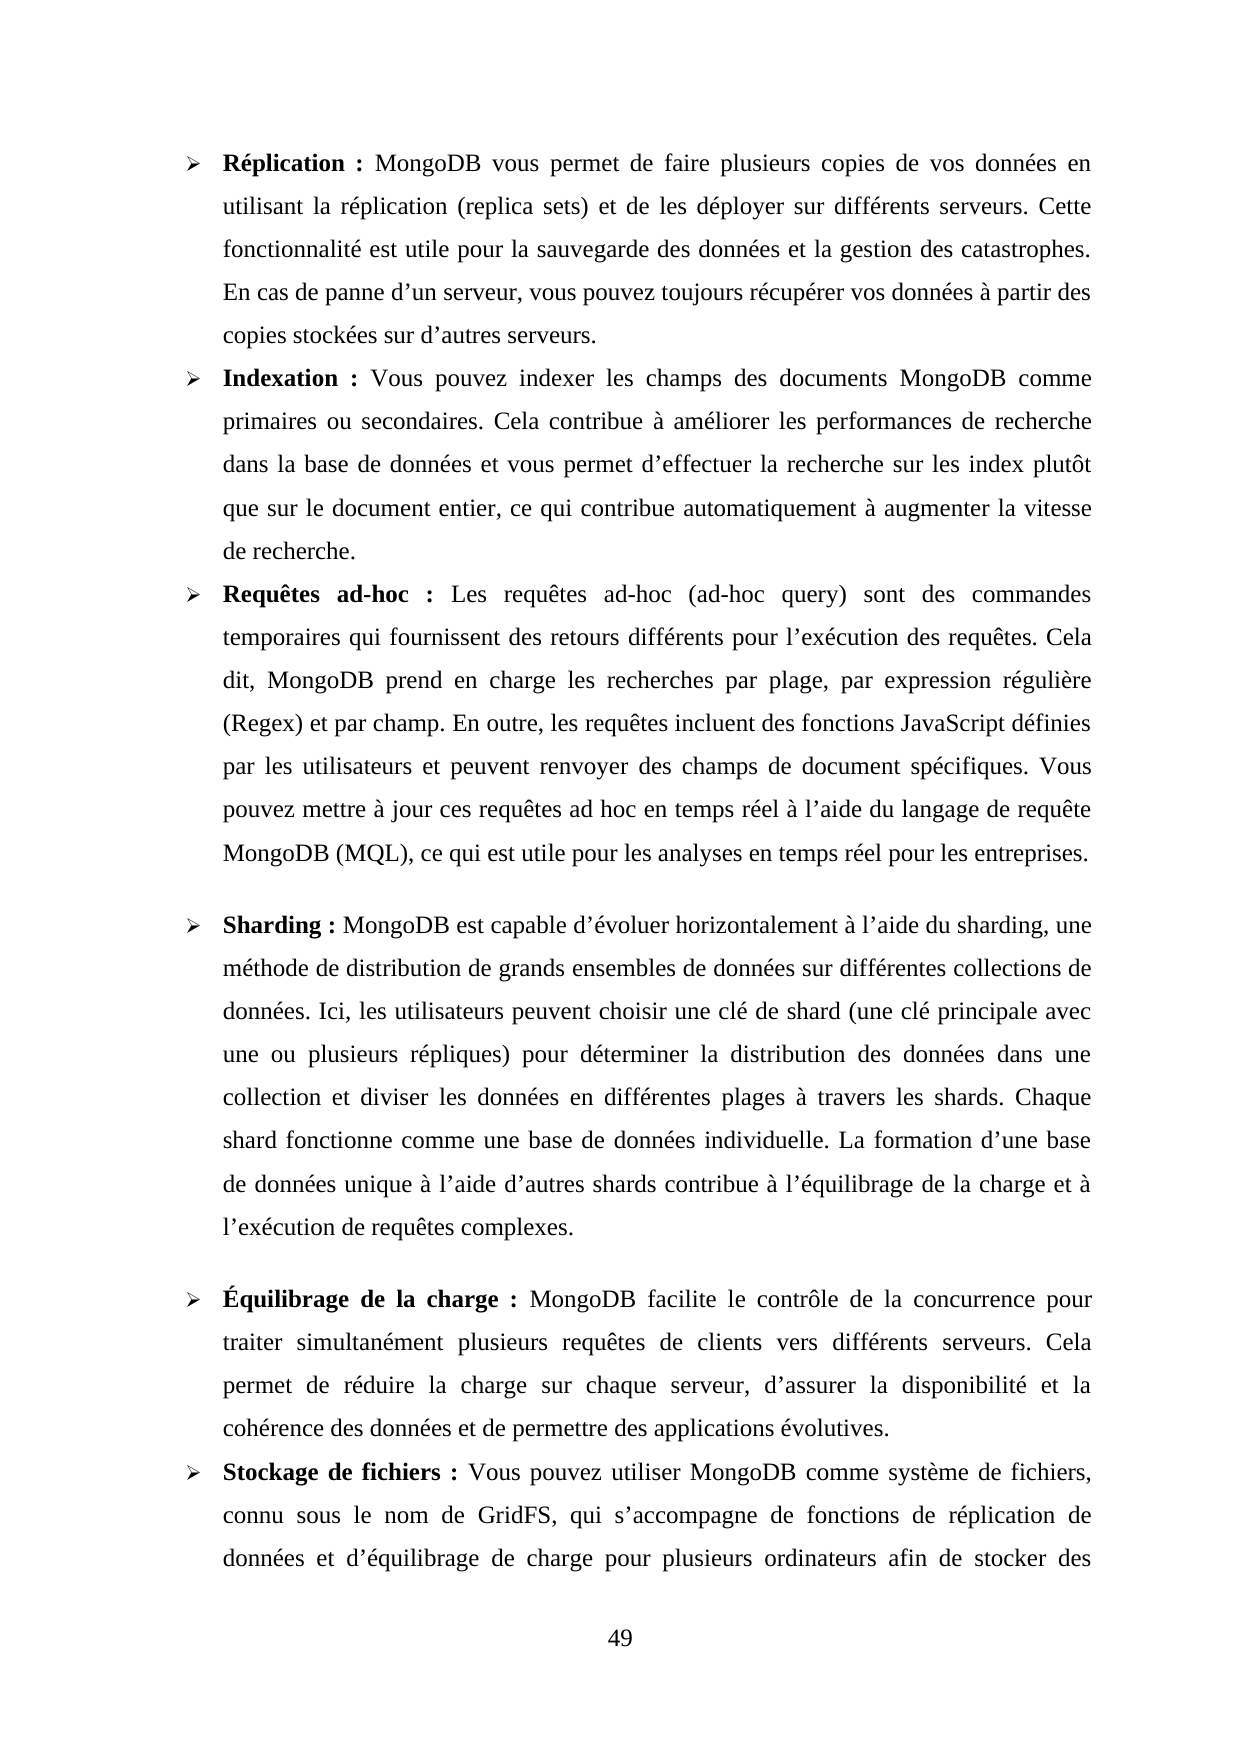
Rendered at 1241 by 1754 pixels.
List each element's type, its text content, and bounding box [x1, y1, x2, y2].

list Indexation : Vous pouvez indexer les champs des documents MongoDB comme primaires ou secondaires. Cela contribue à améliorer les performances de recherche dans la base de données et vous permet d’effectuer la recherche sur les index plutôt que sur le document entier, ce qui contribue automatiquement à augmenter la vitesse de recherche. [185, 363, 1092, 564]
list Réplication : MongoDB vous permet de faire plusieurs copies de vos données en utilisant la réplication (replica sets) et de les déployer sur différents serveurs. Cette fonctionnalité est utile pour la sauvegarde des données et la gestion des catastrophes. En cas de panne d’un serveur, vous pouvez toujours récupérer vos données à partir des copies stockées sur d’autres serveurs. [185, 148, 1092, 349]
list Sharding : MongoDB est capable d’évoluer horizontalement à l’aide du sharding, une méthode de distribution de grands ensembles de données sur différentes collections de données. Ici, les utilisateurs peuvent choisir une clé de shard (une clé principale avec une ou plusieurs répliques) pour déterminer la distribution des données dans une collection et diviser les données en différentes plages à travers les shards. Chaque shard fonctionne comme une base de données individuelle. La formation d’une base de données unique à l’aide d’autres shards contribue à l’équilibrage de la charge et à l’exécution de requêtes complexes. [185, 910, 1092, 1241]
list Équilibrage de la charge : MongoDB facilite le contrôle de la concurrence pour traiter simultanément plusieurs requêtes de clients vers différents serveurs. Cela permet de réduire la charge sur chaque serveur, d’assurer la disponibilité et la cohérence des données et de permettre des applications évolutives. [185, 1284, 1092, 1442]
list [185, 1457, 1092, 1572]
list Requêtes ad-hoc : Les requêtes ad-hoc (ad-hoc query) sont des commandes temporaires qui fournissent des retours différents pour l’exécution des requêtes. Cela dit, MongoDB prend en charge les recherches par plage, par expression régulière (Regex) et par champ. En outre, les requêtes incluent des fonctions JavaScript définies par les utilisateurs et peuvent renvoyer des champs de document spécifiques. Vous pouvez mettre à jour ces requêtes ad hoc en temps réel à l’aide du langage de requête MongoDB (MQL), ce qui est utile pour les analyses en temps réel pour les entreprises. [185, 579, 1092, 866]
